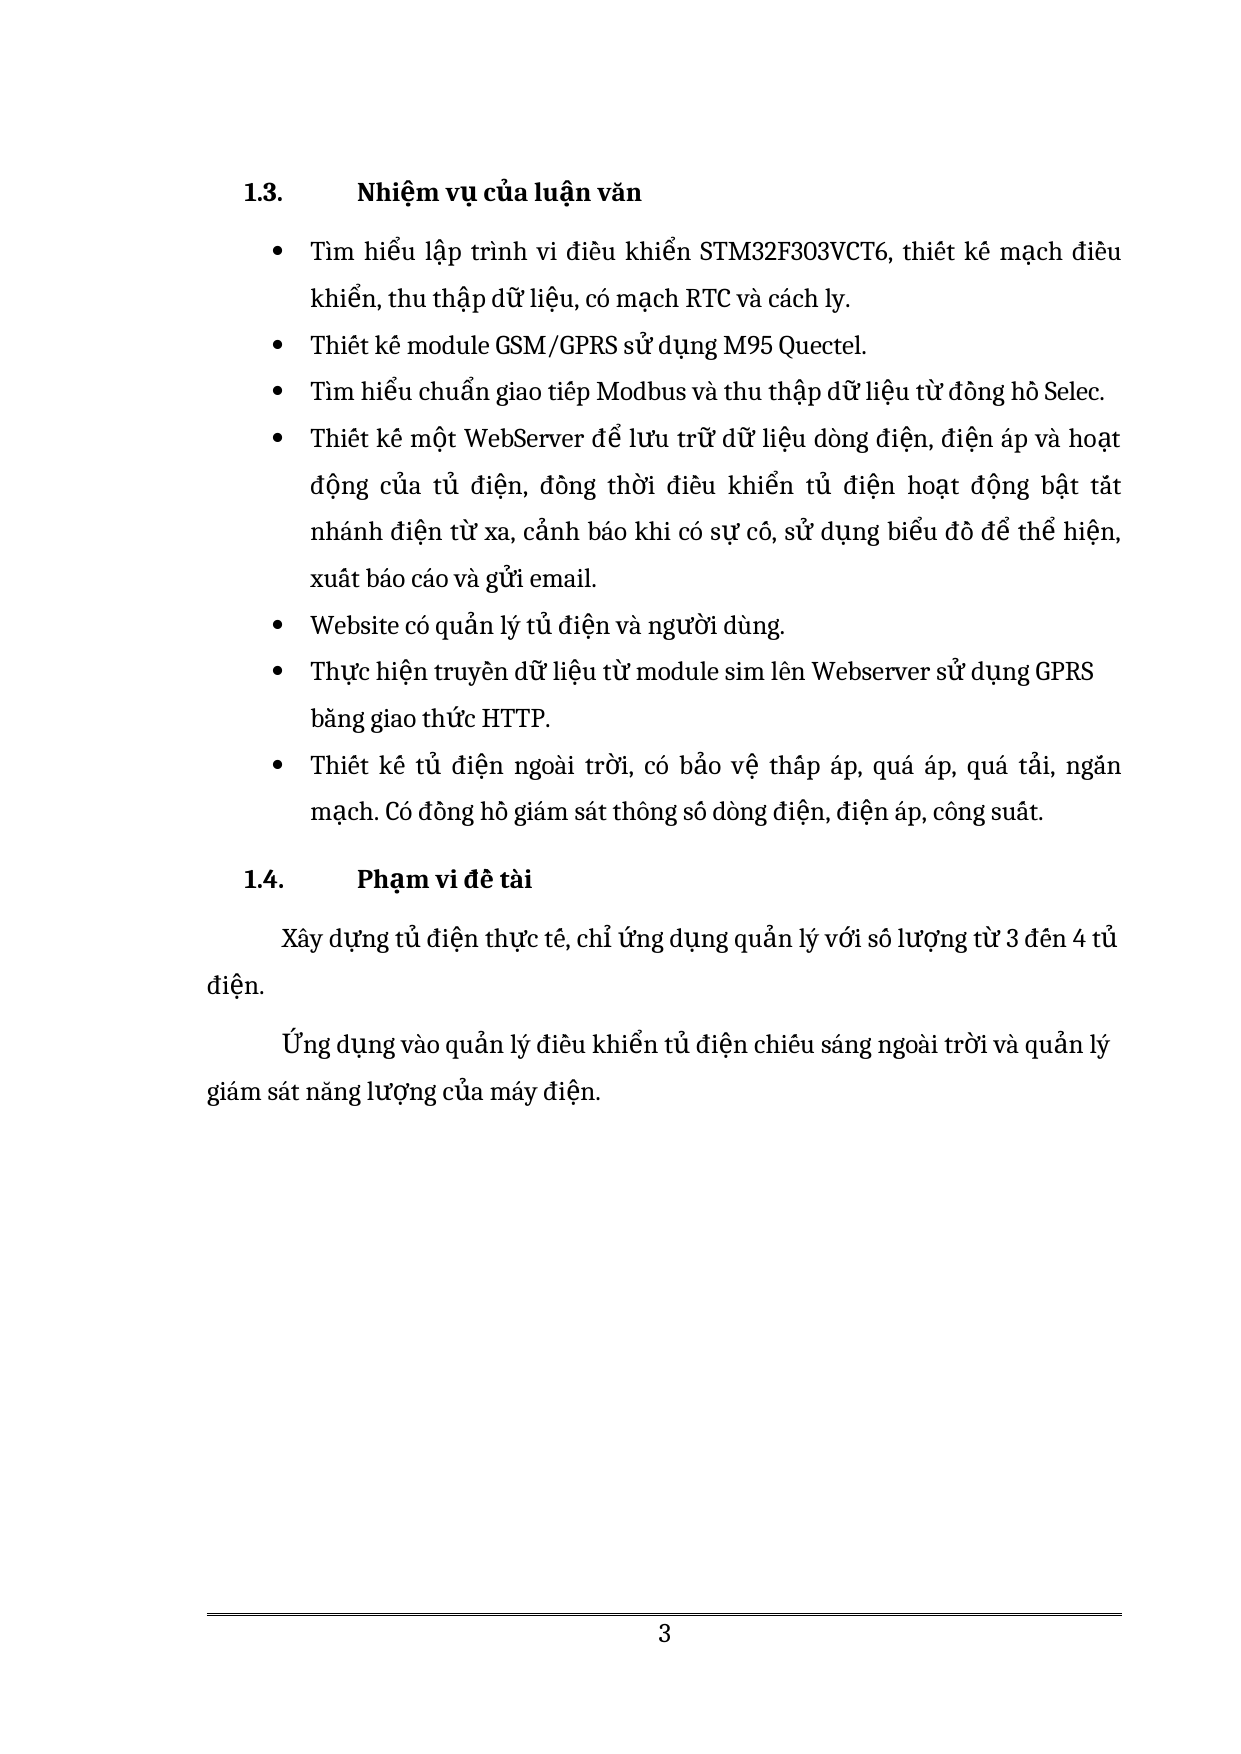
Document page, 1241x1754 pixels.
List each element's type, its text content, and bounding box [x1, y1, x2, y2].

list Thiết kế tủ điện ngoài trời, có bảo vệ thấp áp, quá áp, quá tải, ngắn mạch. Có đồng hồ giám sát thông số dòng điện, điện áp, công suất. [273, 750, 1122, 827]
subtitle Phạm vi đề tài [244, 864, 1122, 895]
list Website có quản lý tủ điện và người dùng. [273, 610, 1122, 641]
text Xây dựng tủ điện thực tế, chỉ ứng dụng quản lý với số lượng từ 3 đến 4 tủ điện. [207, 923, 1122, 1001]
list Thiết kế module GSM/GPRS sử dụng M95 Quectel. [273, 330, 1122, 361]
list Thực hiện truyền dữ liệu từ module sim lên Webserver sử dụng GPRS bằng giao thức HTTP. [273, 656, 1122, 734]
list Tìm hiểu lập trình vi điều khiển STM32F303VCT6, thiết kế mạch điều khiển, thu thập dữ liệu, có mạch RTC và cách ly. [273, 236, 1122, 314]
list Tìm hiểu chuẩn giao tiếp Modbus và thu thập dữ liệu từ đồng hồ Selec. [273, 376, 1122, 407]
list Thiết kế một WebServer để lưu trữ dữ liệu dòng điện, điện áp và hoạt động của tủ điện, đồng thời điều khiển tủ điện hoạt động bật tắt nhánh điện từ xa, cảnh báo khi có sự cố, sử dụng biểu đồ để thể hiện, xuất báo cáo và gửi email. [273, 423, 1122, 594]
subtitle Nhiệm vụ của luận văn [244, 177, 1122, 208]
text Ứng dụng vào quản lý điều khiển tủ điện chiếu sáng ngoài trời và quản lý giám sát năng lượng của máy điện. [207, 1029, 1122, 1107]
